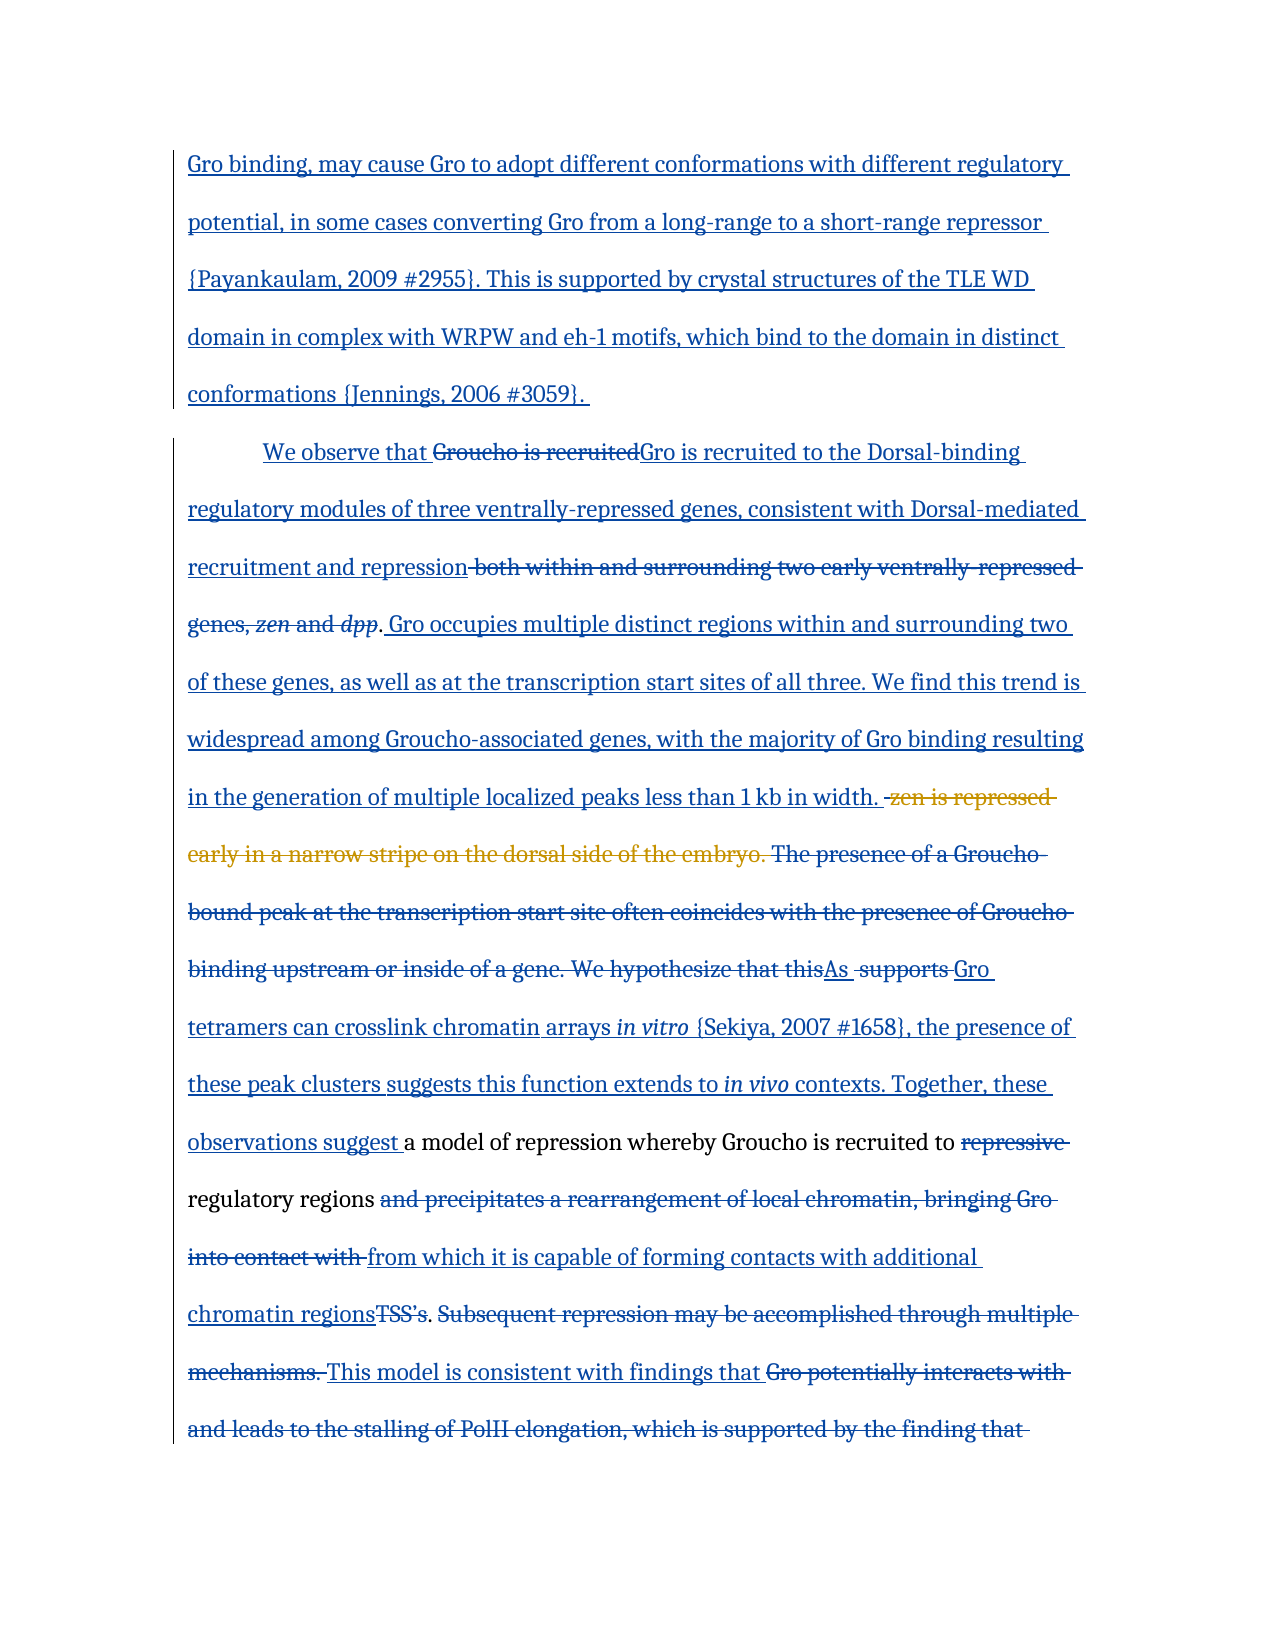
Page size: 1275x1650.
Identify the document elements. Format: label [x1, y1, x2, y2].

text [187, 150, 1087, 409]
text [187, 437, 1087, 1444]
